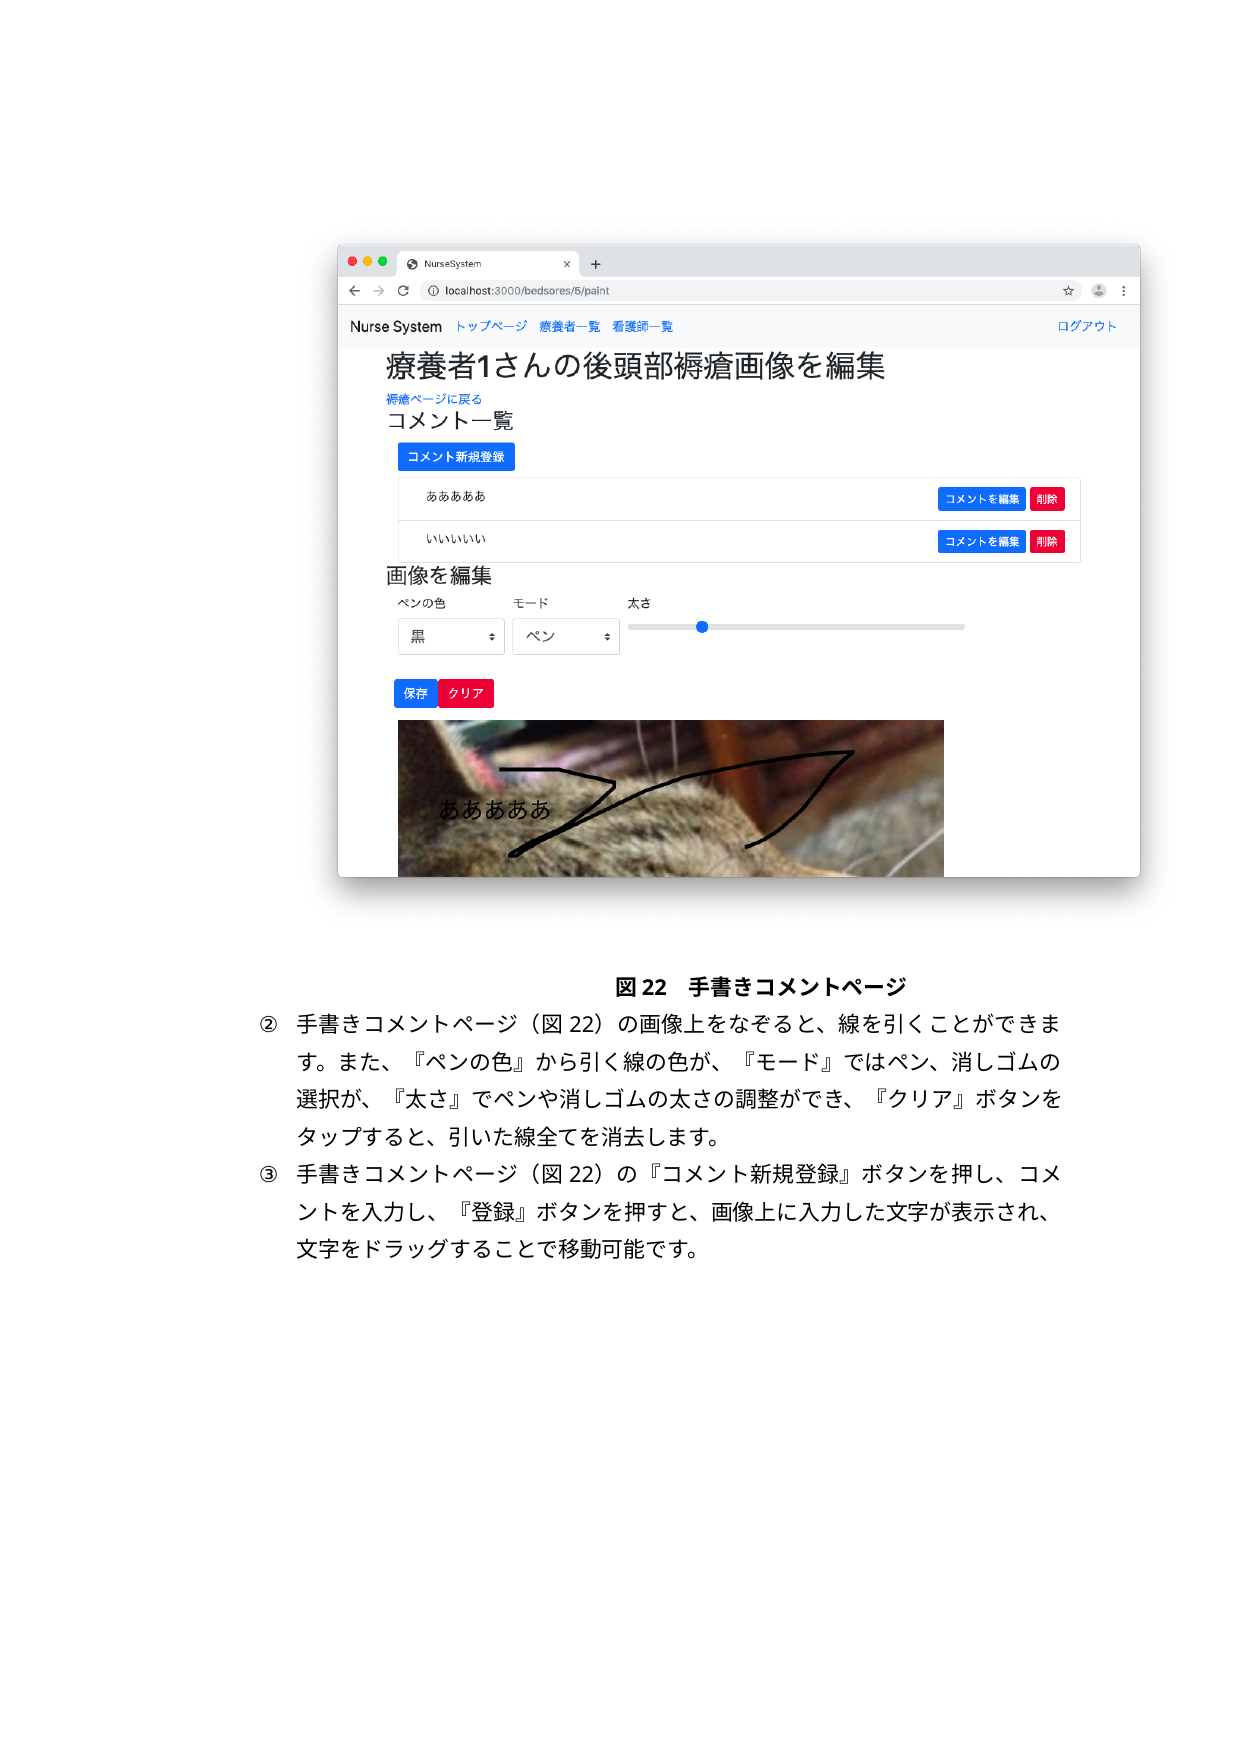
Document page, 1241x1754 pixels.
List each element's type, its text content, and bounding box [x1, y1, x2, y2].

list 手書きコメントページ（図 22）の画像上をなぞると、線を引くことができます。また、『ペンの色』から引く線の色が、『モード』ではペン、消しゴムの選択が、『太さ』でペンや消しゴムの太さの調整ができ、『クリア』ボタンをタップすると、引いた線全てを消去します。 [258, 1004, 1063, 1154]
list 手書きコメントページ（図 22）の『コメント新規登録』ボタンを押し、コメントを入力し、『登録』ボタンを押すと、画像上に入力した文字が表示され、文字をドラッグすることで移動可能です。 [258, 1154, 1063, 1267]
text 図 22 手書きコメントページ [527, 967, 1063, 1004]
picture [296, 216, 1182, 933]
